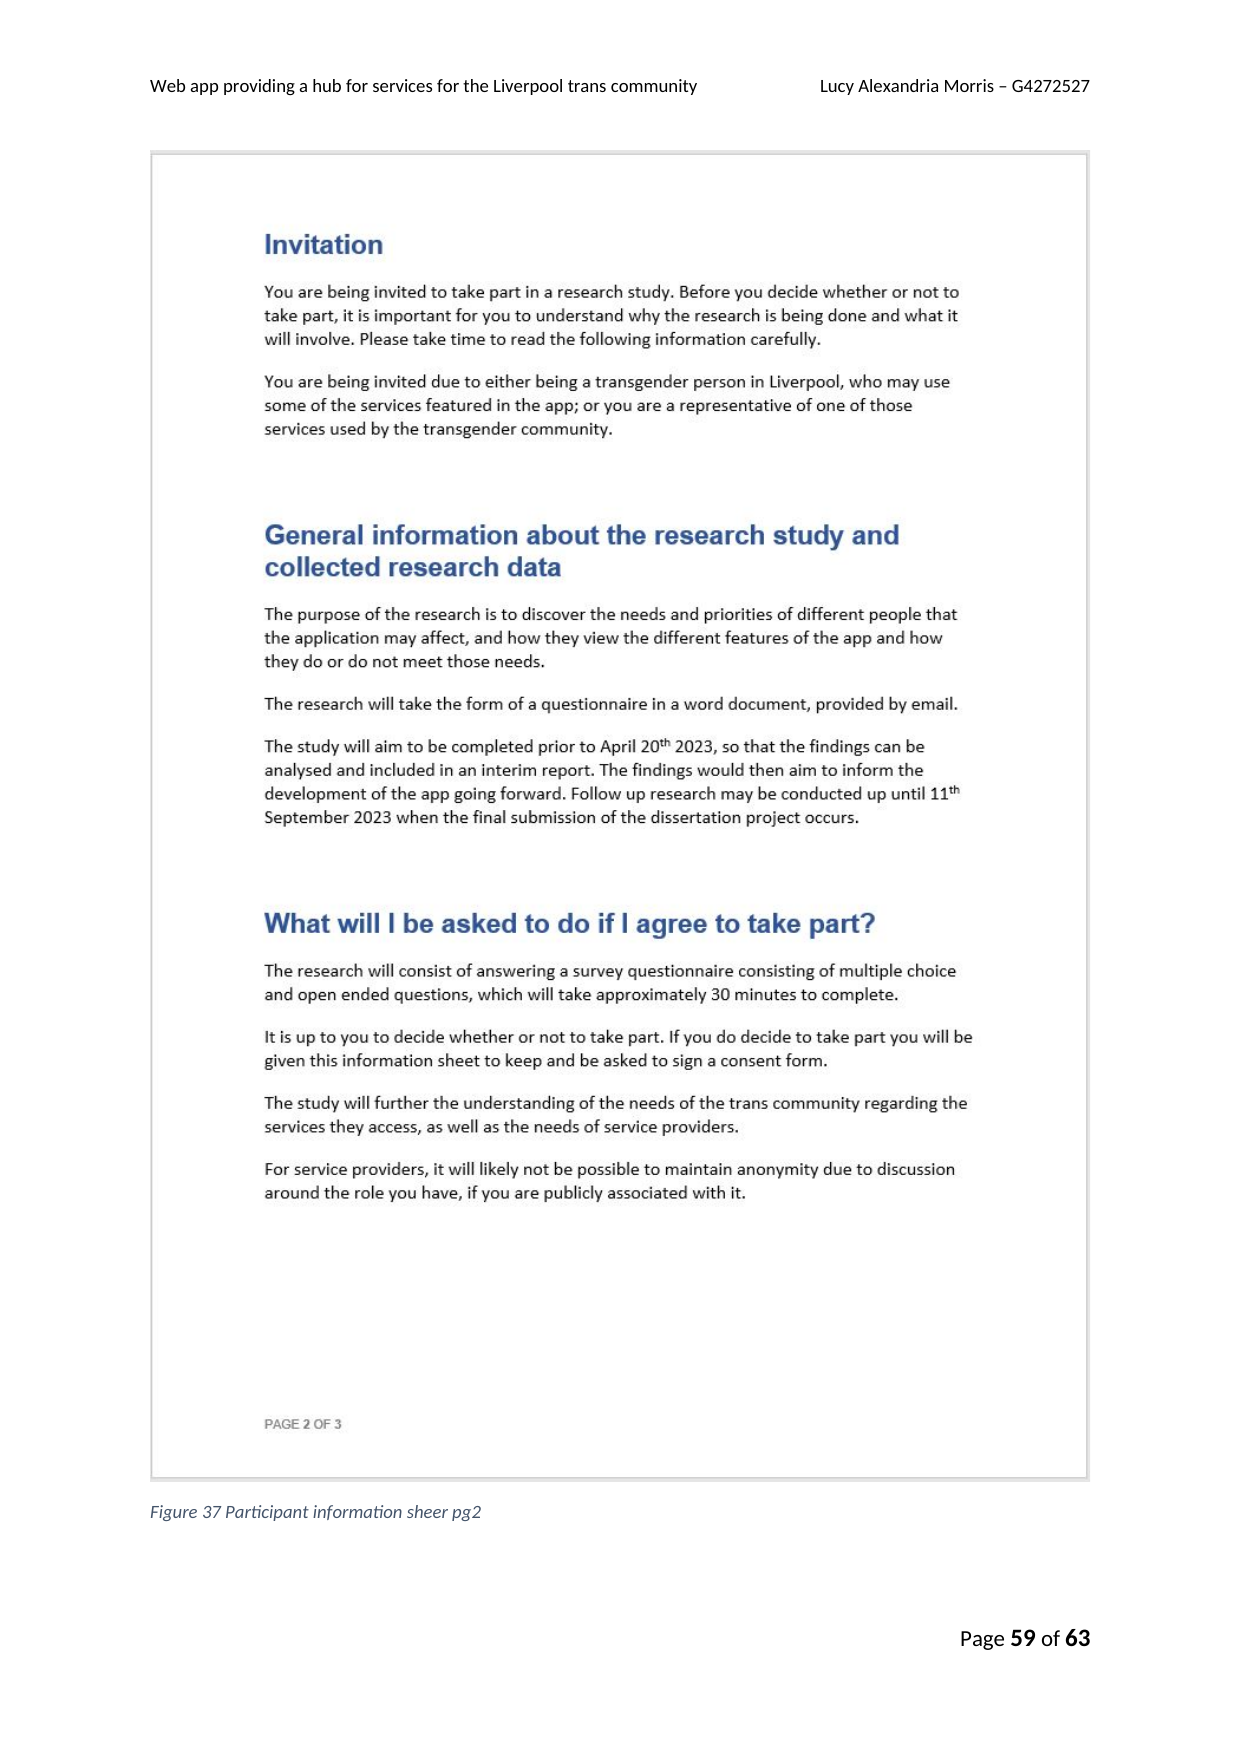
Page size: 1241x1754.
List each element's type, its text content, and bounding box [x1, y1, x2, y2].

picture [150, 150, 1091, 1482]
